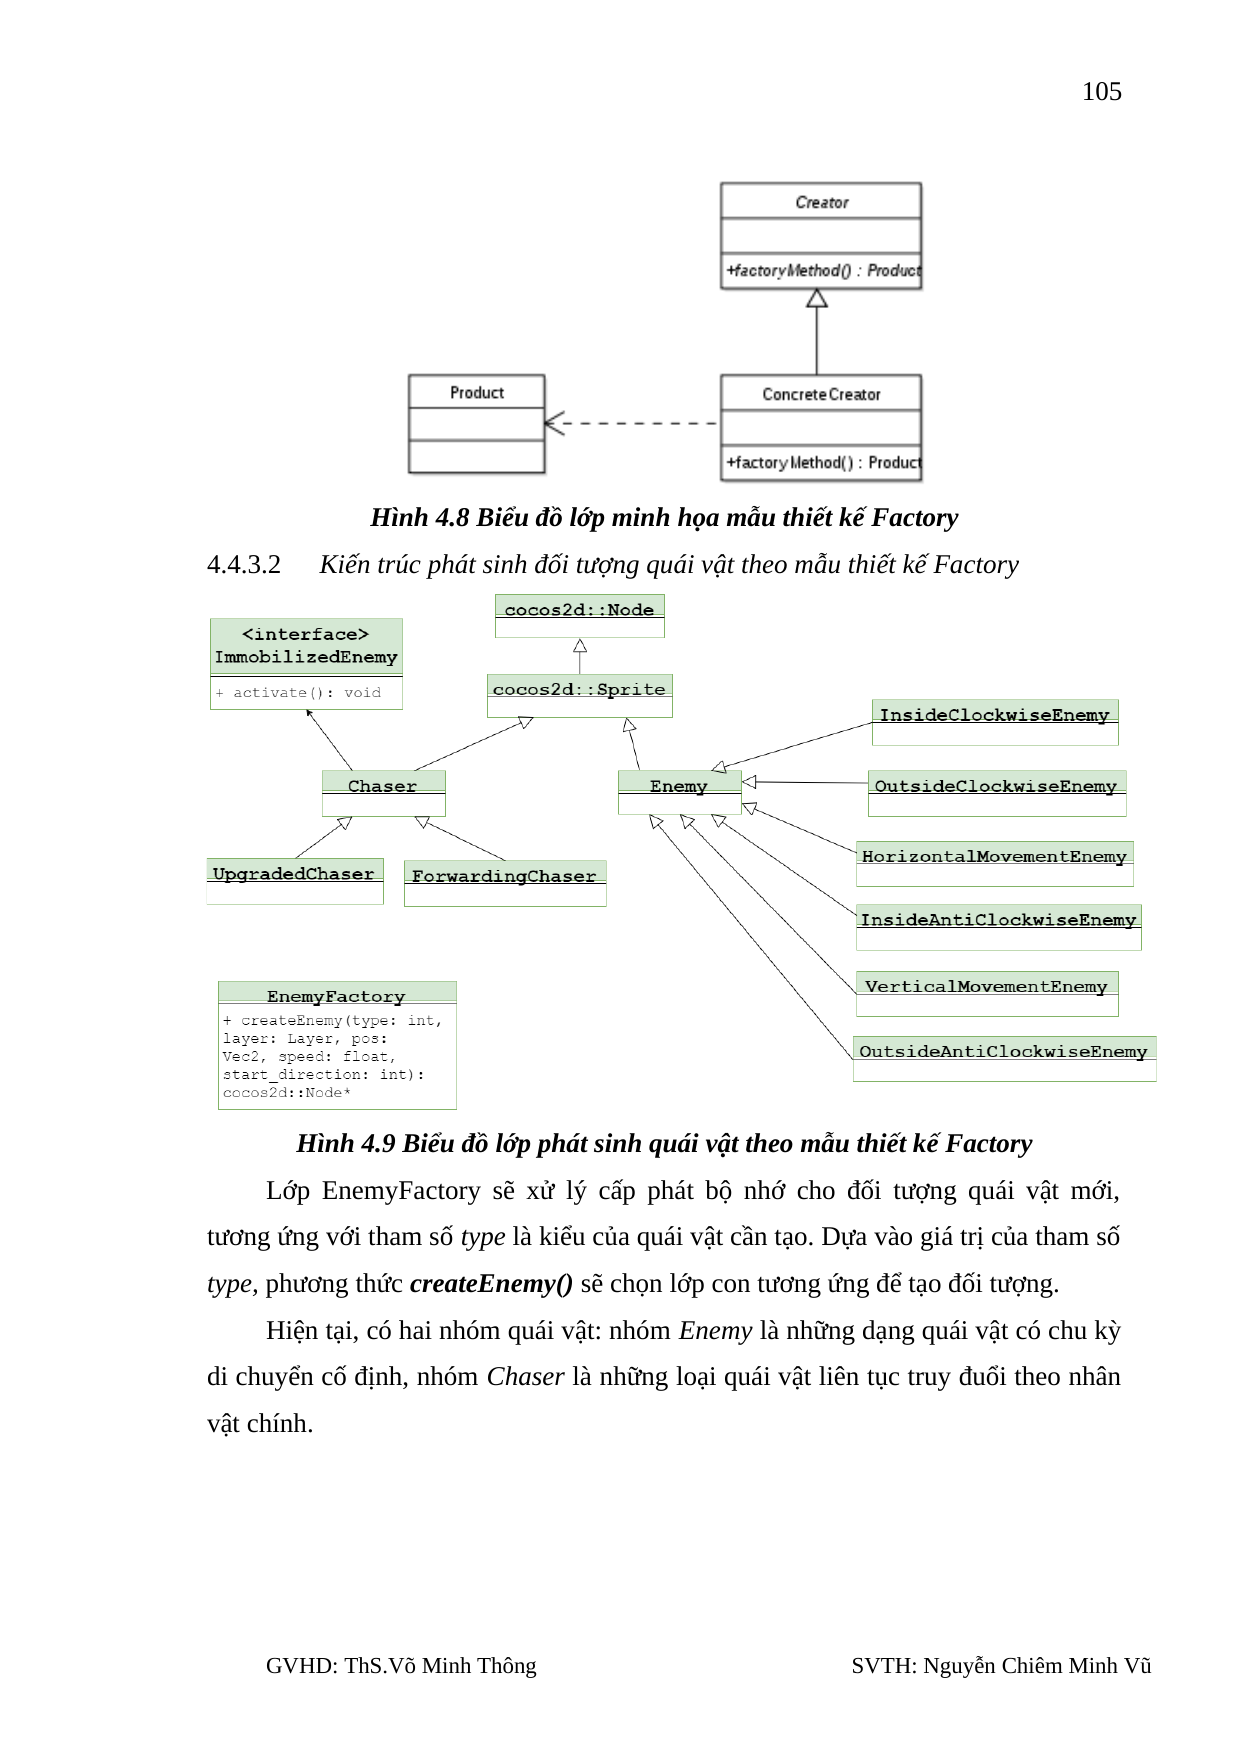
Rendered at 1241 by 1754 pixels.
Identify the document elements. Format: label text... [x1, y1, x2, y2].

text Hiện tại, có hai nhóm quái vật: nhóm Enemy là những dạng quái vật có chu kỳ di chuyển cố định, nhóm Chaser là những loại quái vật liên tục truy đuổi theo nhân vật chính. [207, 1314, 1122, 1438]
subtitle Kiến trúc phát sinh đối tượng quái vật theo mẫu thiết kế Factory [207, 548, 1122, 579]
subtitle Hình 4.9 Biểu đồ lớp phát sinh quái vật theo mẫu thiết kế Factory [207, 1127, 1122, 1158]
subtitle Hình 4.8 Biểu đồ lớp minh họa mẫu thiết kế Factory [207, 501, 1122, 532]
text Lớp EnemyFactory sẽ xử lý cấp phát bộ nhớ cho đối tượng quái vật mới, tương ứng với tham số type là kiểu của quái vật cần tạo. Dựa vào giá trị của tham số type, phương thức createEnemy() sẽ chọn lớp con tương ứng để tạo đối tượng. [207, 1174, 1122, 1298]
picture [206, 594, 1157, 1112]
picture [403, 177, 926, 486]
